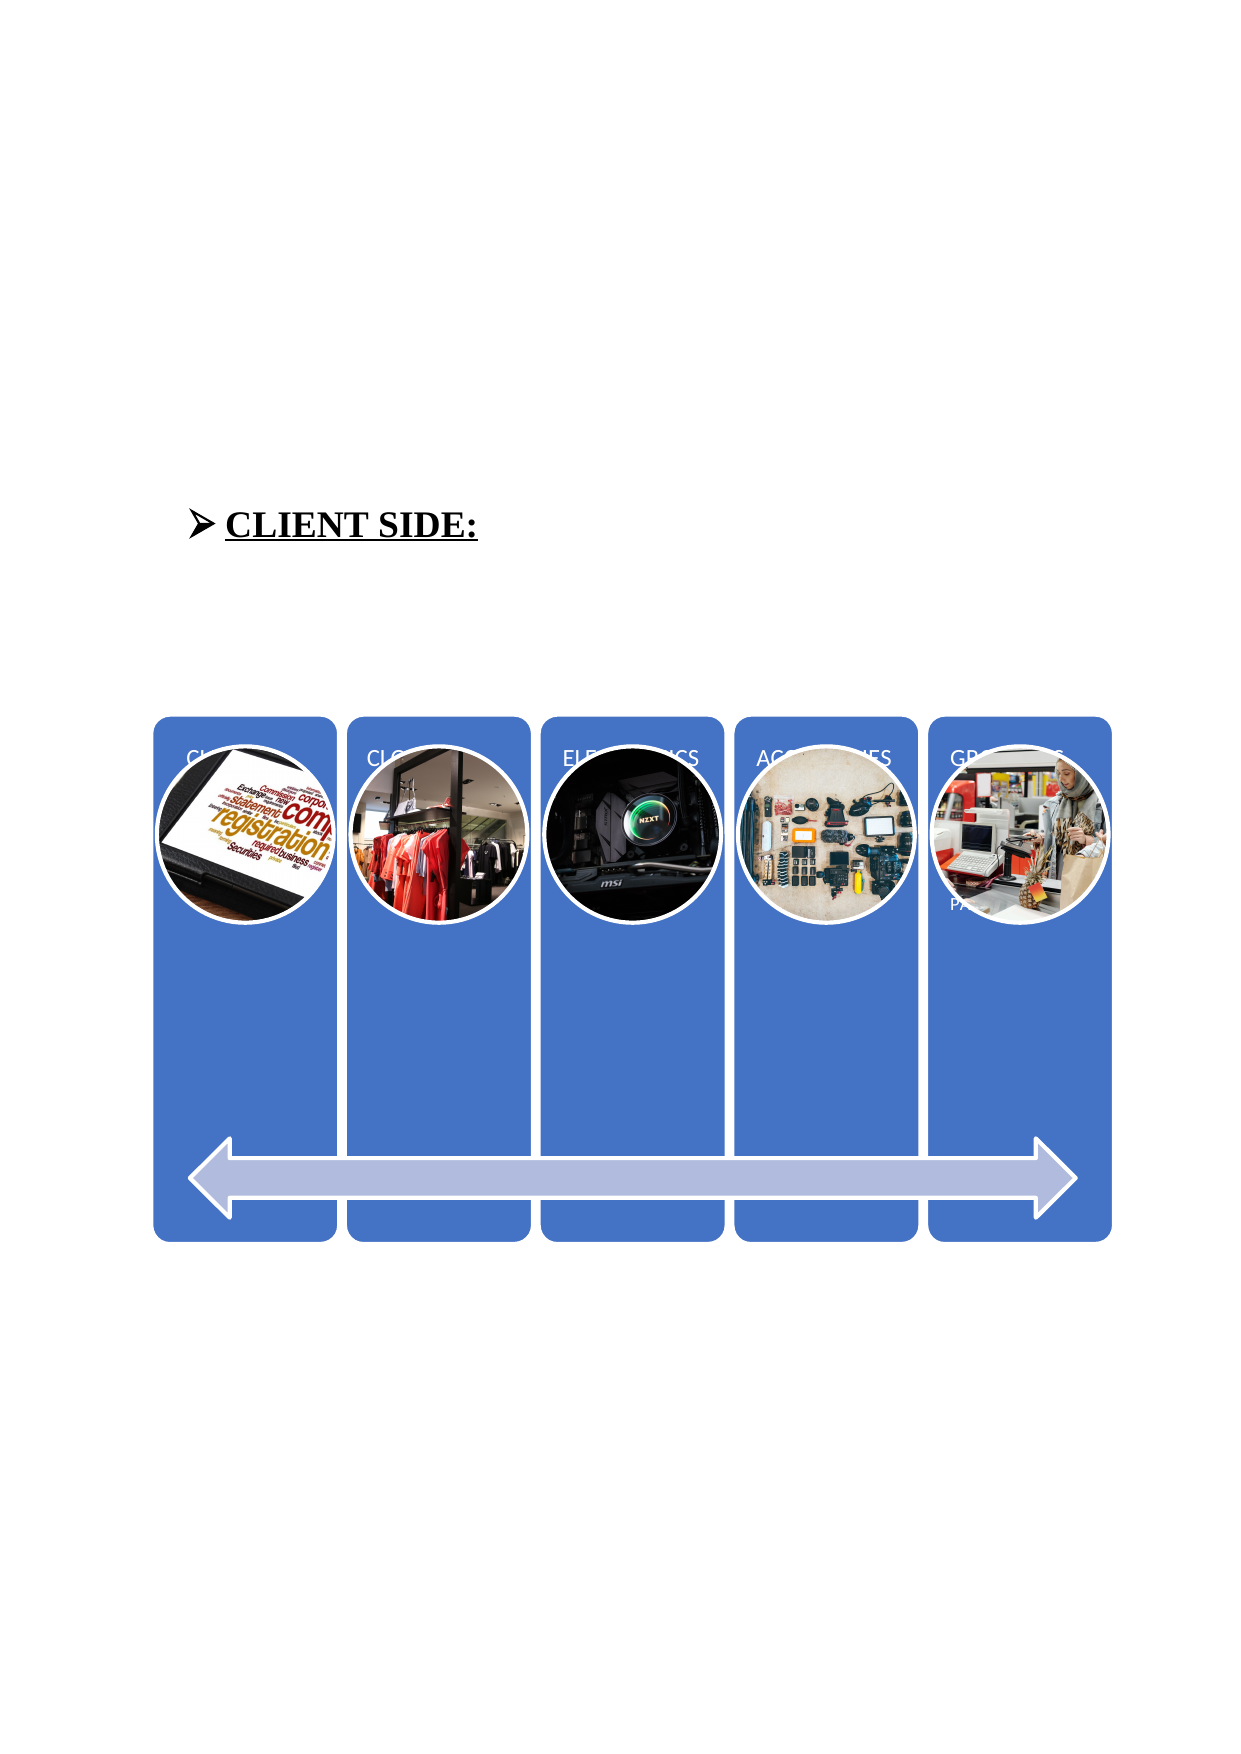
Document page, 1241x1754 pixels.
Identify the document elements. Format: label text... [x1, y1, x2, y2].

picture [934, 749, 1106, 920]
picture [159, 749, 331, 920]
picture [547, 749, 718, 920]
picture [353, 749, 525, 920]
list CLIENT SIDE: [187, 502, 1090, 545]
picture [741, 749, 912, 920]
